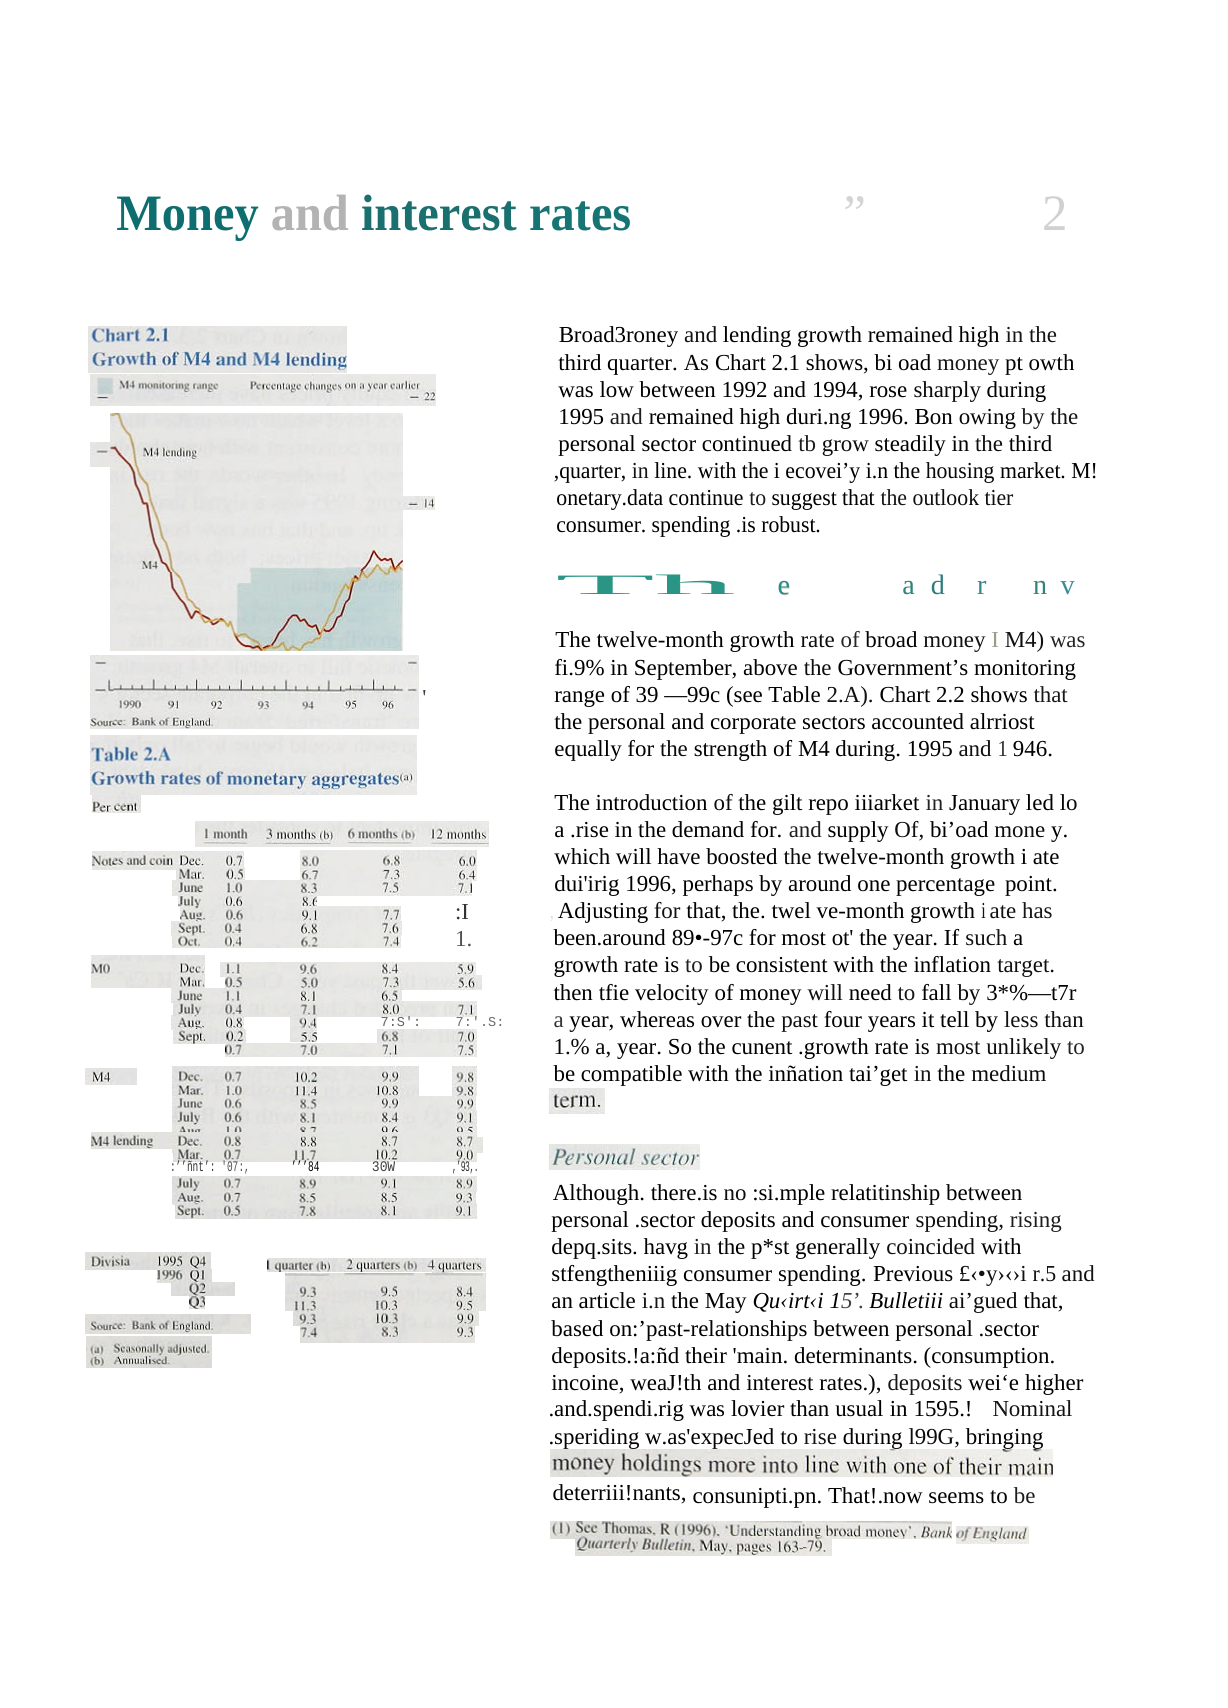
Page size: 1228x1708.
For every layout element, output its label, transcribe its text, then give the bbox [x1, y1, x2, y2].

text :’’ñnt’: '07:, ’’’84 30W ,’93,. [170, 1160, 481, 1176]
text .and.spendi.rig was lovier than usual in 1595.! Nominal [548, 1396, 1102, 1422]
text Broad3roney and lending growth remained high in the third quarter. As Chart 2.1 shows, bi oad money pt owth was low between 1992 and 1994, rose sharply during 1995 and remained high duri.ng 1996. Bon owing by the personal sector continued tb grow steadily in the third [558, 321, 1089, 456]
picture [550, 1521, 952, 1556]
text Although. there.is no :si.mple relatitinship between personal .sector deposits and consumer spending, rising depq.sits. havg in the p*st generally coincided with stfengtheniiig consumer spending. Previous £‹•y›‹›i r.5 and an article i.n the May Qu‹irt‹i 15’. Bulletiii ai’gued that, based on:’past-relationships between personal .sector deposits.!a:ñd their 'main. determinants. (consumption. incoine, weaJ!th and interest rates.), deposits wei‘e higher [551, 1149, 1098, 1395]
picture [85, 1068, 137, 1085]
picture [90, 374, 436, 406]
text The twelve-month growth rate of broad money I M4) was fi.9% in September, above the Government’s monitoring range of 39 —99c (see Table 2.A). Chart 2.2 shows that the personal and corporate sectors accounted alrriost equally for the strength of M4 during. 1995 and 1 946. [554, 626, 1091, 761]
picture [956, 1526, 1029, 1544]
picture [91, 1066, 483, 1160]
picture [86, 1336, 212, 1368]
picture [90, 735, 417, 813]
text Money and interest rates ” 2 [116, 183, 1102, 241]
picture [85, 1252, 235, 1309]
picture [90, 413, 435, 651]
picture [548, 1088, 605, 1114]
text , Adjusting for that, the. twel ve-month growth i ate has been.around 89•-97c for most ot' the year. If such a growth rate is to be consistent with the inflation target. then tfie velocity of money will need to fall by 3*%—t7r a year, whereas over the past four years it tell by less than 1.% a, year. So the cunent .growth rate is most unlikely to be compatible with the inñation tai’get in the medium [549, 897, 1088, 1086]
text .speriding w.as'expecJed to rise during l99G, bringing deterriii!nants, consunipti.pn. That!.now seems to be [548, 1423, 1098, 1508]
text Th e a d r n v [555, 568, 1102, 600]
picture [92, 850, 477, 948]
picture [267, 1258, 486, 1343]
picture [172, 1176, 477, 1219]
picture [90, 655, 419, 729]
picture [88, 326, 347, 373]
picture [91, 955, 482, 1057]
picture [85, 1314, 251, 1334]
text The introduction of the gilt repo iiiarket in January led lo a .rise in the demand for. and supply Of, bi’oad mone y. which will have boosted the twelve-month growth i ate dui'irig 1996, perhaps by around one percentage point. [554, 789, 1083, 896]
picture [195, 821, 489, 847]
picture [548, 1144, 700, 1170]
text ,quarter, in line. with the i ecovei’y i.n the housing market. M!onetary.data continue to suggest that the outlook tier consumer. spending .is robust. [554, 457, 1102, 537]
